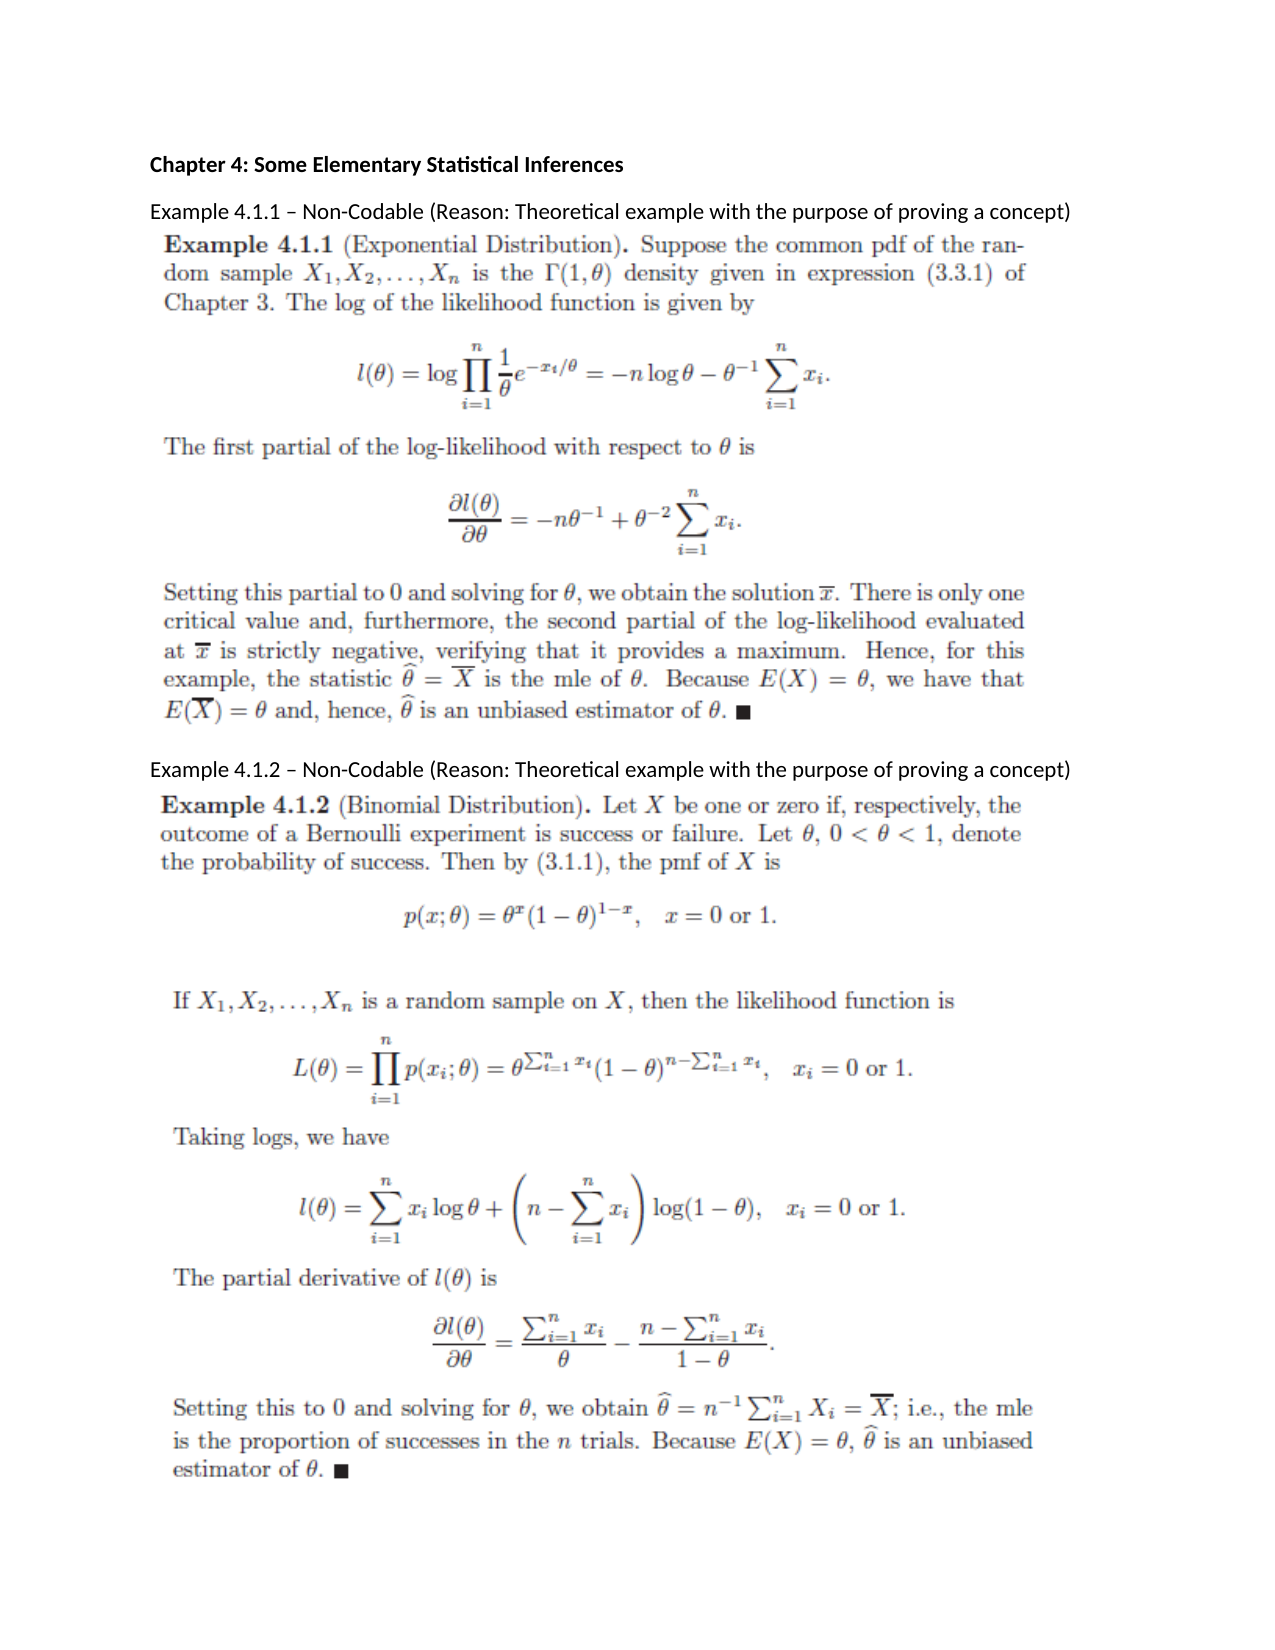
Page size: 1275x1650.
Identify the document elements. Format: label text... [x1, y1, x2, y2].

text Chapter 4: Some Elementary Statistical Inferences [150, 150, 1125, 178]
picture [150, 785, 1032, 972]
picture [150, 979, 1055, 1488]
picture [150, 227, 1054, 737]
